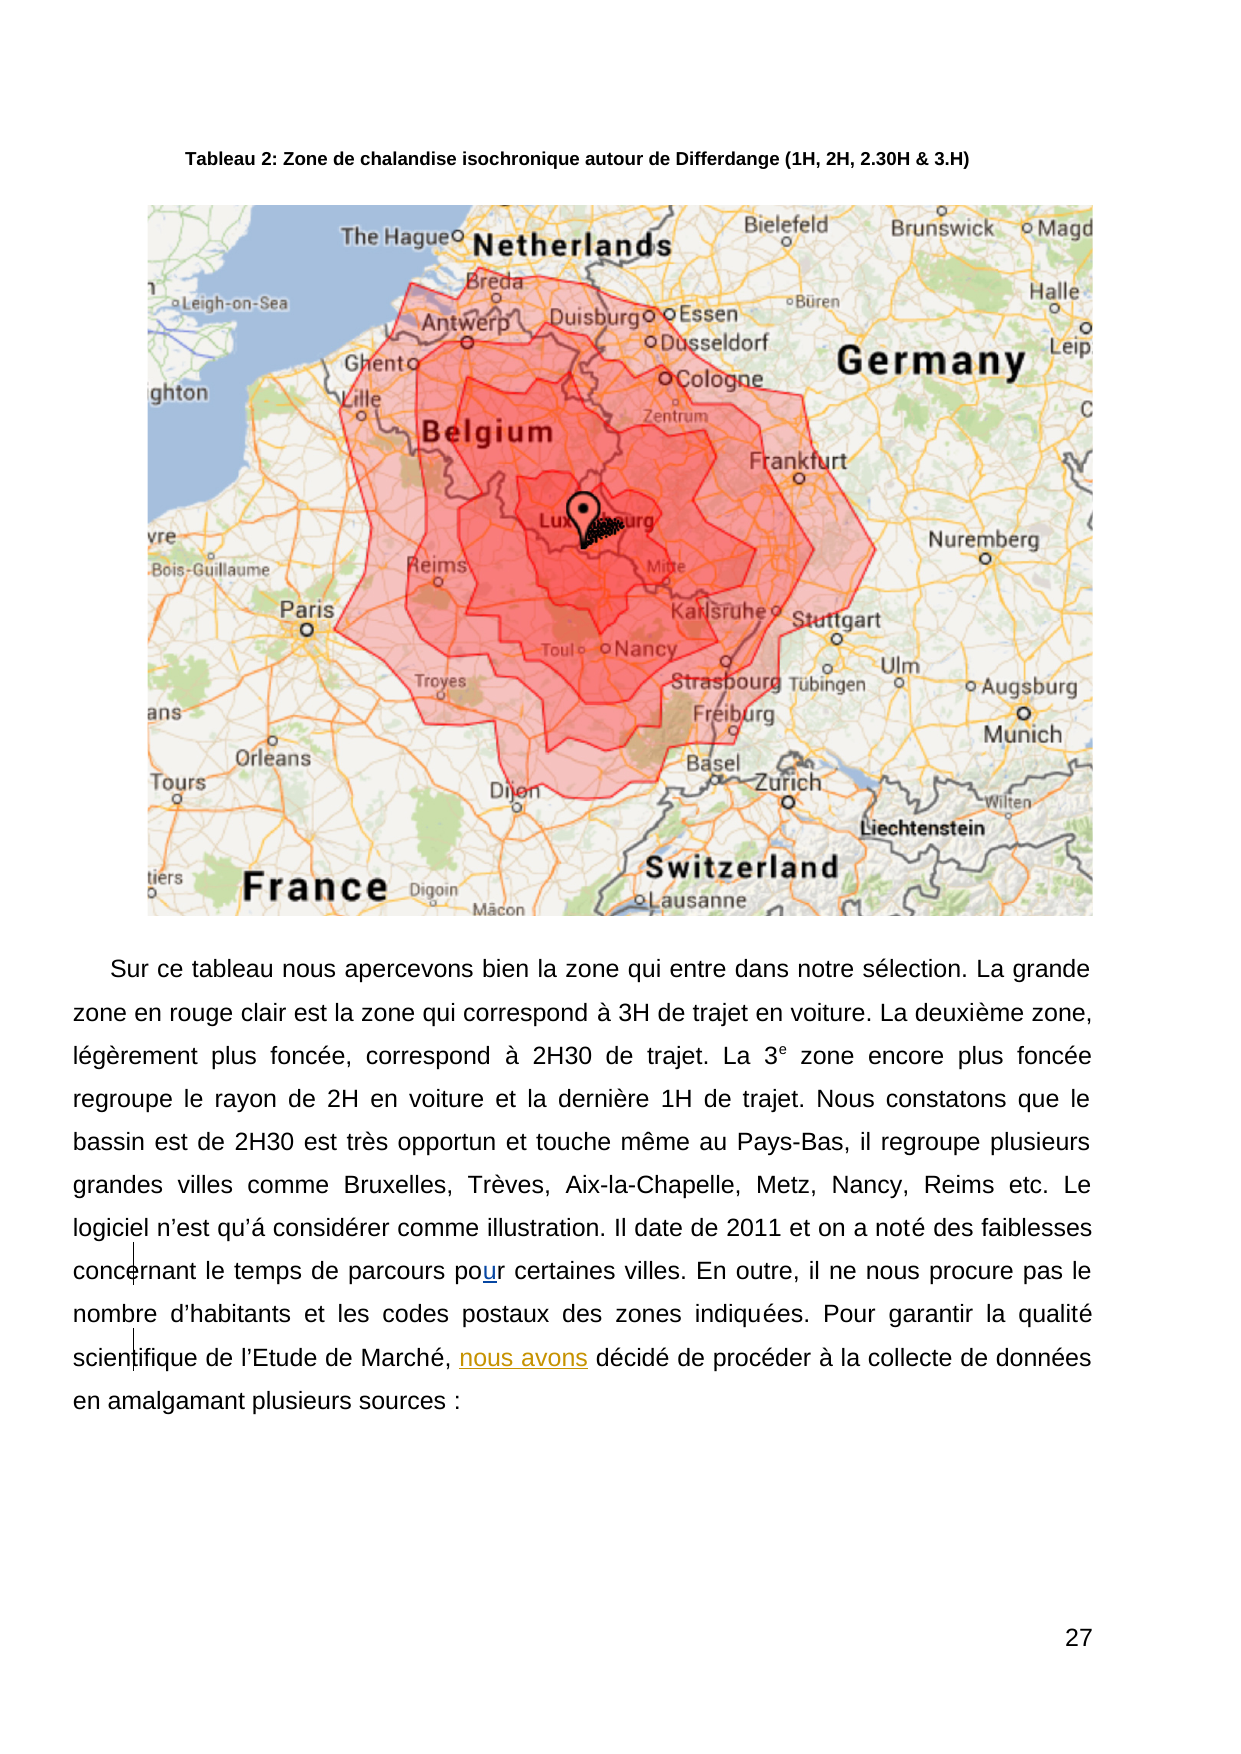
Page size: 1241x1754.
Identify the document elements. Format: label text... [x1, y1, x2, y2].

text Sur ce tableau nous apercevons bien la zone qui entre dans notre sélection. La grande zone en rouge clair est la zone qui correspond à 3H de trajet en voiture. La deuxième zone, légèrement plus foncée, correspond à 2H30 de trajet. La 3e zone encore plus foncée regroupe le rayon de 2H en voiture et la dernière 1H de trajet. Nous constatons que le bassin est de 2H30 est très opportun et touche même au Pays-Bas, il regroupe plusieurs grandes villes comme Bruxelles, Trèves, Aix-la-Chapelle, Metz, Nancy, Reims etc. Le logiciel n’est qu’á considérer comme illustration. Il date de 2011 et on a noté des faiblesses concernant le temps de parcours por certaines villes. En outre, il ne nous procure pas le nombre d’habitants et les codes postaux des zones indiquées. Pour garantir la qualité scientifique de l’Etude de Marché, décidé de procéder à la collecte de données en amalgamant plusieurs sources : [73, 954, 1093, 1414]
picture [147, 205, 1093, 916]
